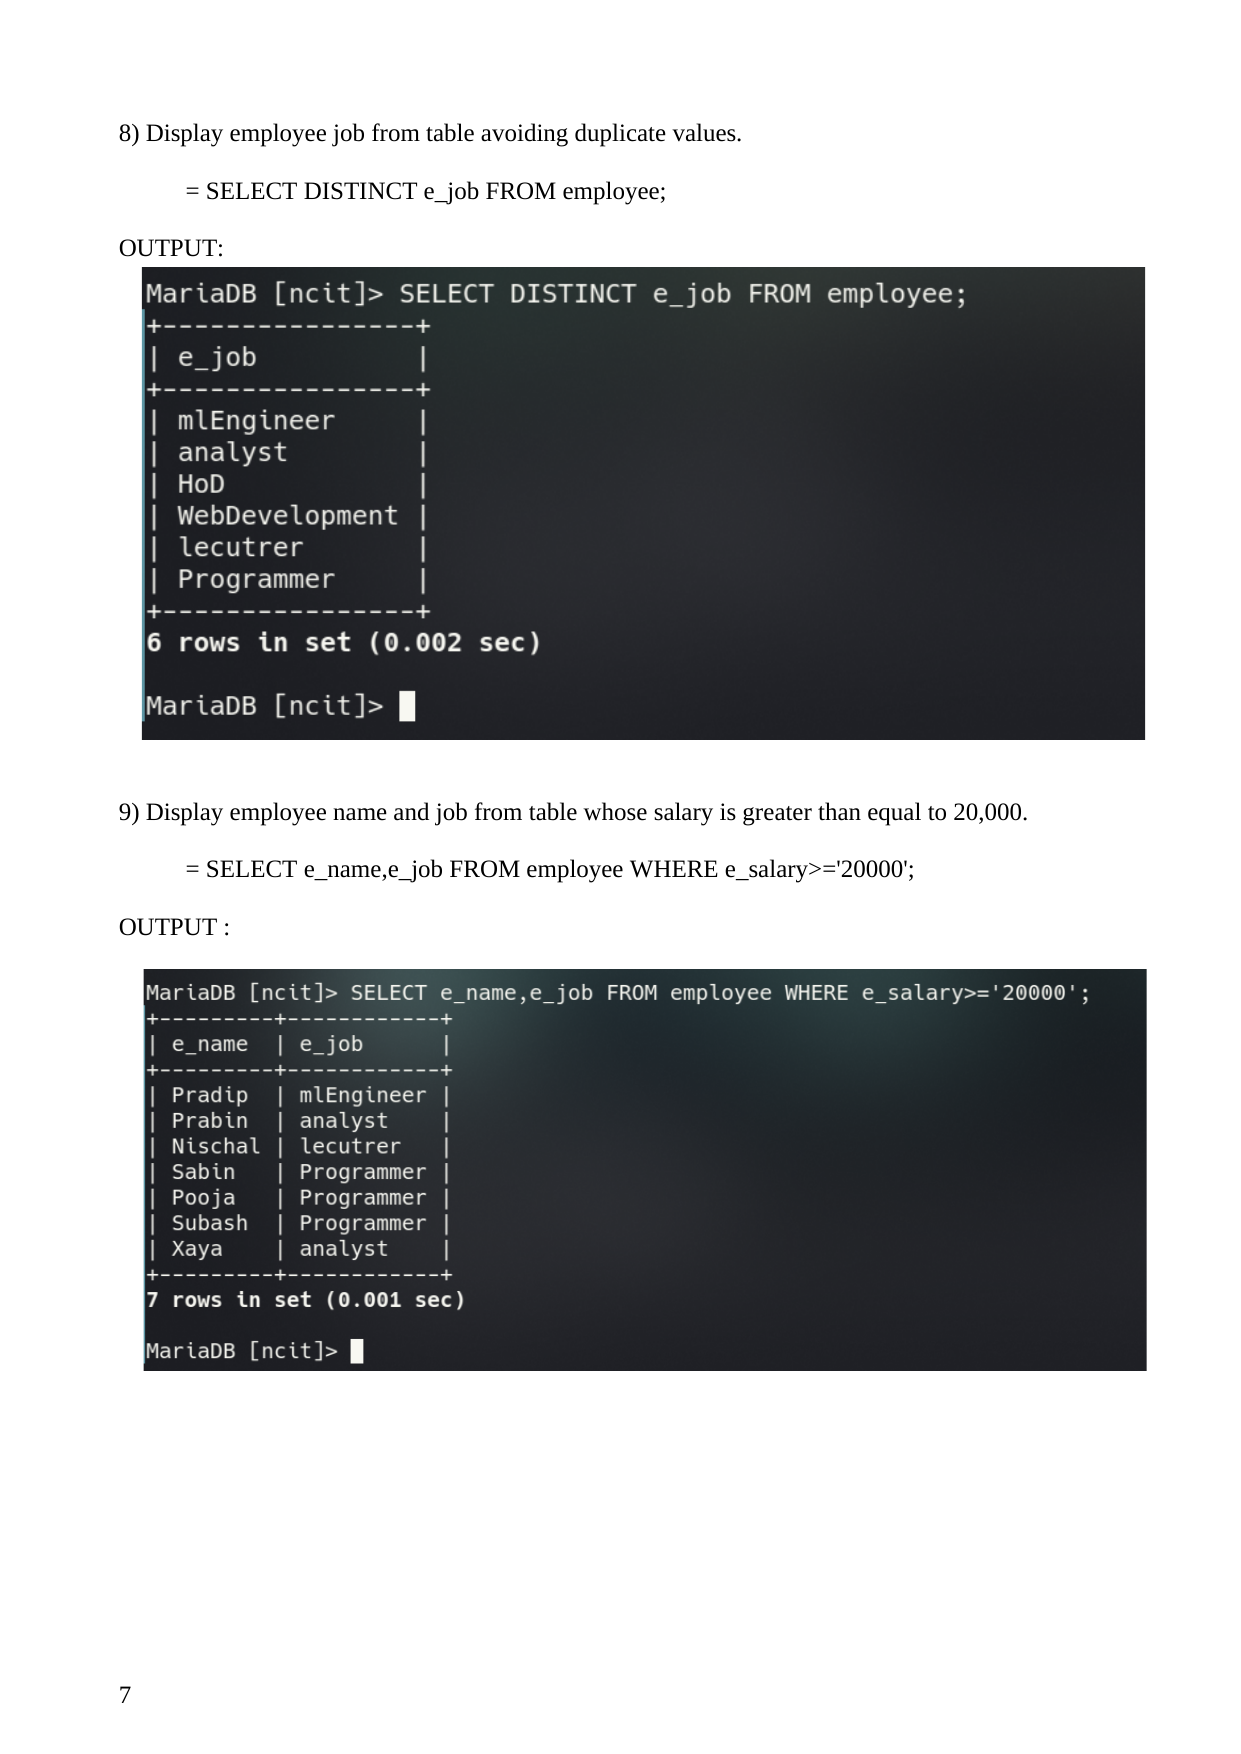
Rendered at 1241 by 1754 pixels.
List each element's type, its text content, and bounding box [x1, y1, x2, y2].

text OUTPUT : [118, 912, 1122, 969]
picture [143, 969, 1147, 1371]
text = SELECT DISTINCT e_job FROM employee; [118, 176, 1122, 205]
text 9) Display employee name and job from table whose salary is greater than equal to 20,000. [118, 797, 1122, 825]
text = SELECT e_name,e_job FROM employee WHERE e_salary>='20000'; [118, 854, 1122, 883]
text 8) Display employee job from table avoiding duplicate values. [118, 118, 1122, 147]
picture [141, 267, 1146, 740]
